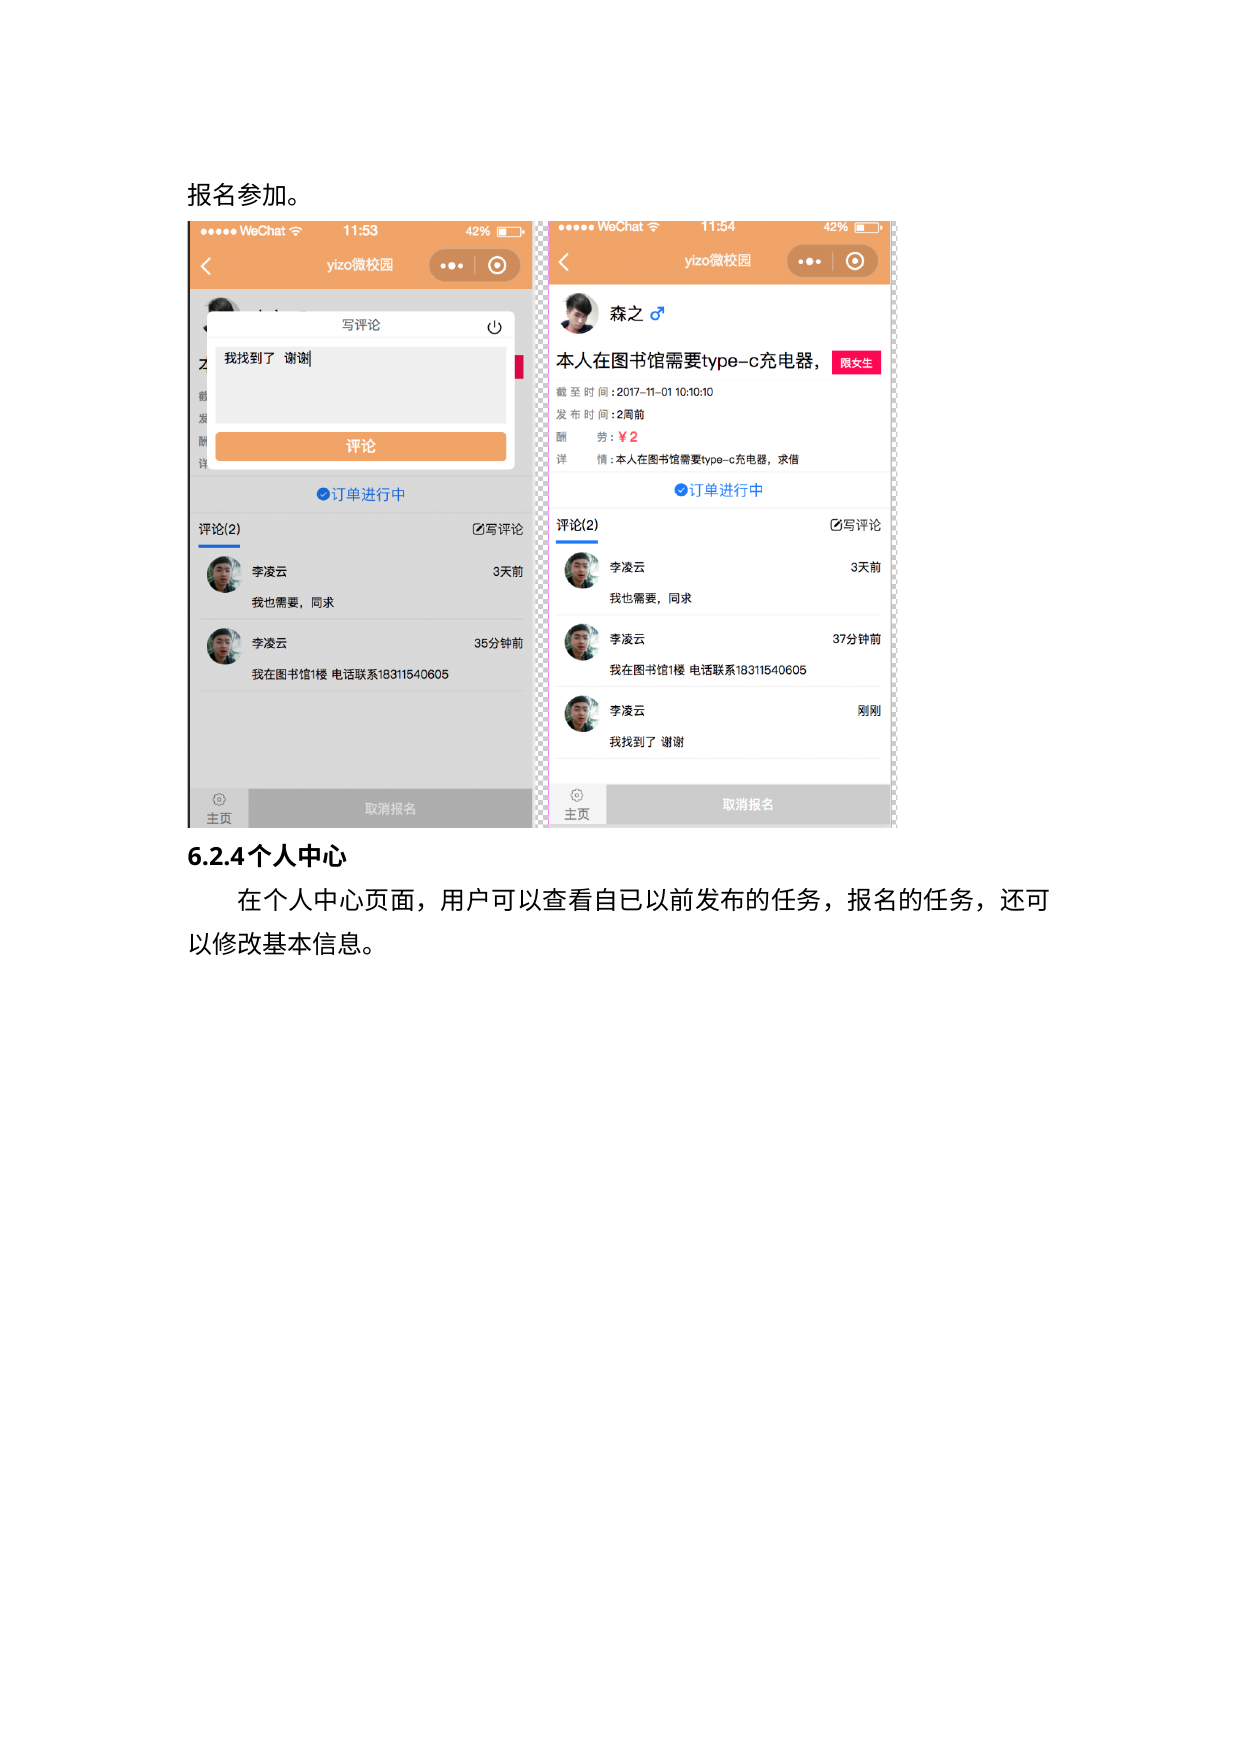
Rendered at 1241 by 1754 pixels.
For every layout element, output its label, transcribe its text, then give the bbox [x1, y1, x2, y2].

picture [187, 221, 898, 828]
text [187, 172, 1053, 216]
subtitle 个人中心 [187, 833, 1053, 877]
text 在个人中心页面，用户可以查看自已以前发布的任务，报名的任务，还可以修改基本信息。 [187, 877, 1053, 965]
